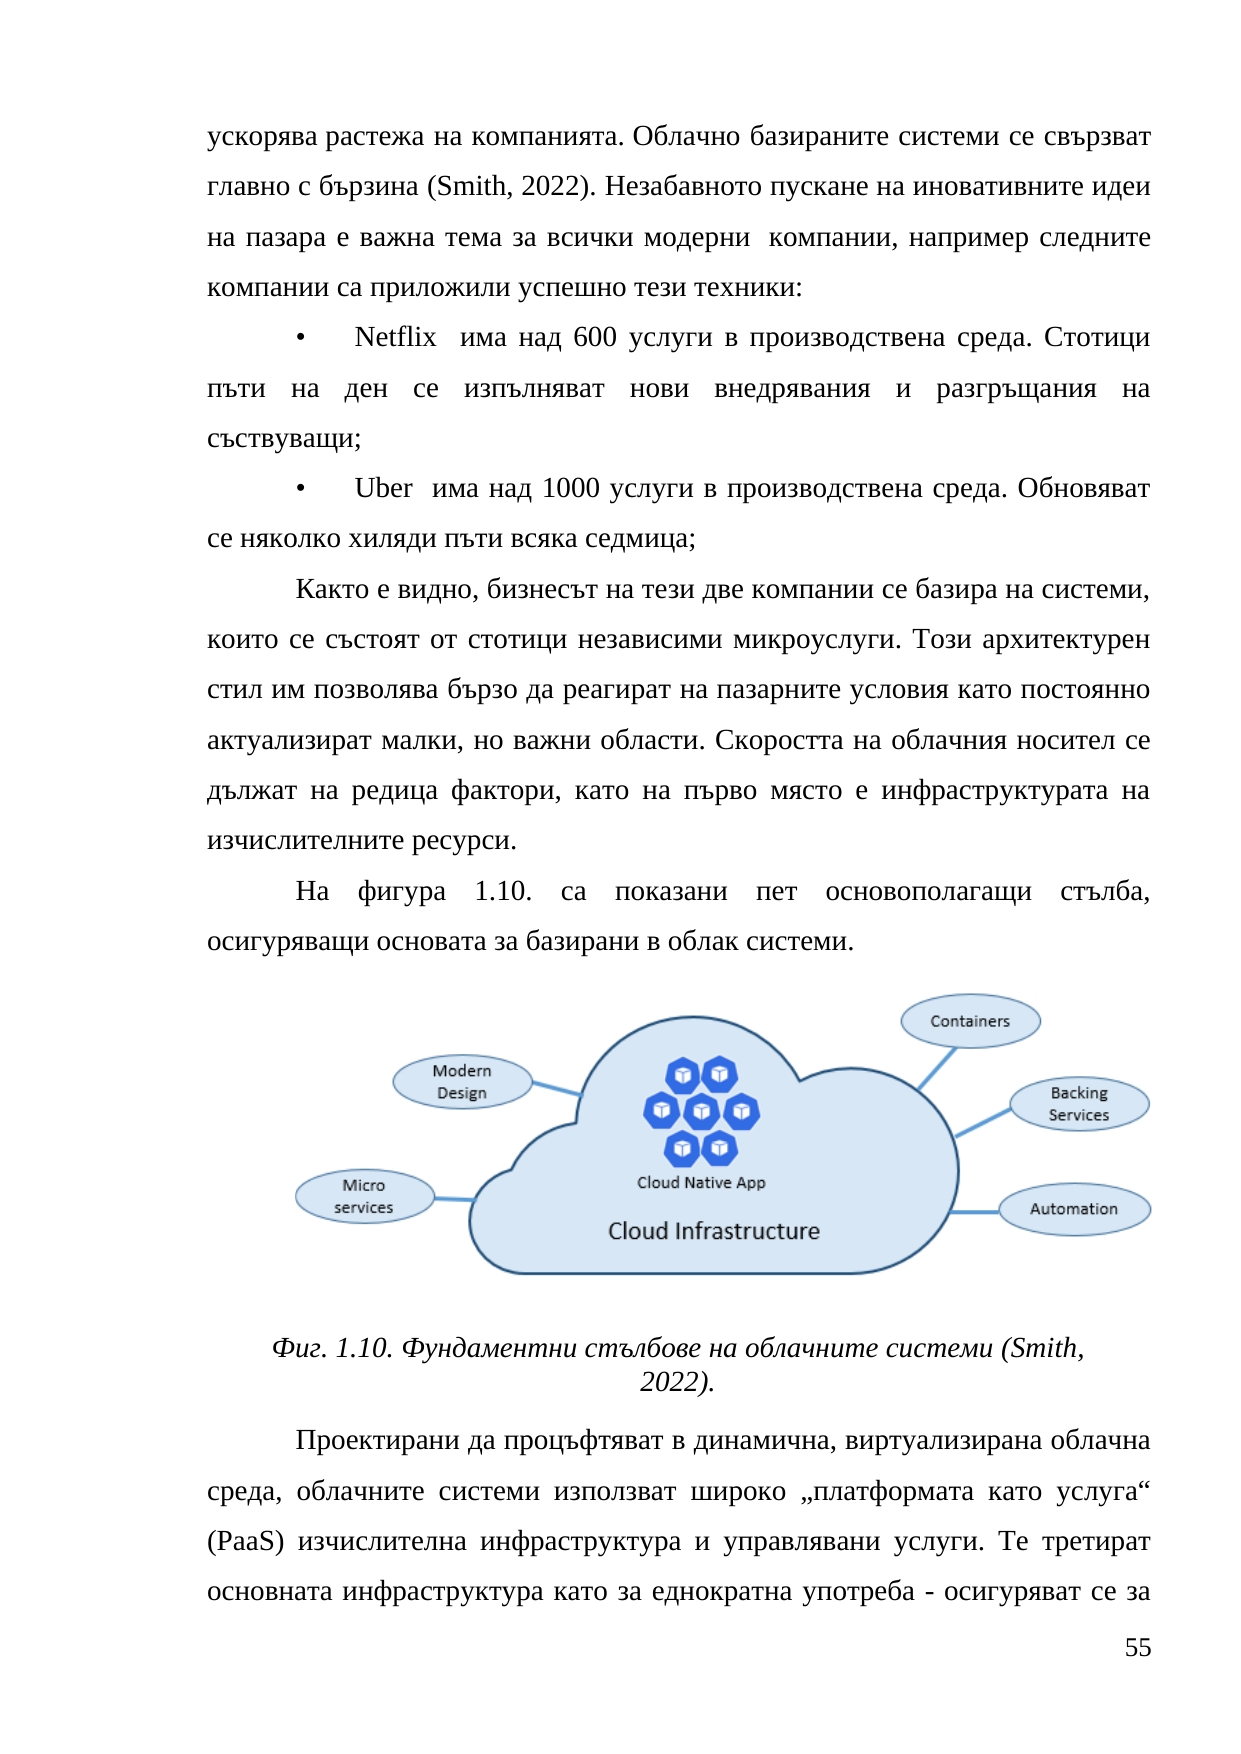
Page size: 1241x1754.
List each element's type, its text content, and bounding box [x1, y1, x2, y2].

picture [295, 973, 1157, 1289]
text На фигура 1.10. са показани пет основополагащи стълба, осигуряващи основата за базирани в облак системи. [207, 873, 1152, 957]
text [207, 1422, 1152, 1607]
text Както е видно, бизнесът на тези две компании се базира на системи, които се състоят от стотици независими микроуслуги. Този архитектурен стил им позволява бързо да реагират на пазарните условия като постоянно актуализират малки, но важни области. Скоростта на облачния носител се дължат на редица фактори, като на първо място е инфраструктурата на изчислителните ресурси. [207, 571, 1152, 856]
text • Netflix има над 600 услуги в производствена среда. Стотици пъти на ден се изпълняват нови внедрявания и разгръщания на съствуващи; [207, 319, 1152, 453]
title Фиг. 1.10. Фундаментни стълбове на облачните системи (Smith, 2022). [266, 1330, 1092, 1397]
text • Uber има над 1000 услуги в производствена среда. Обновяват се няколко хиляди пъти всяка седмица; [207, 470, 1152, 554]
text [207, 118, 1152, 303]
